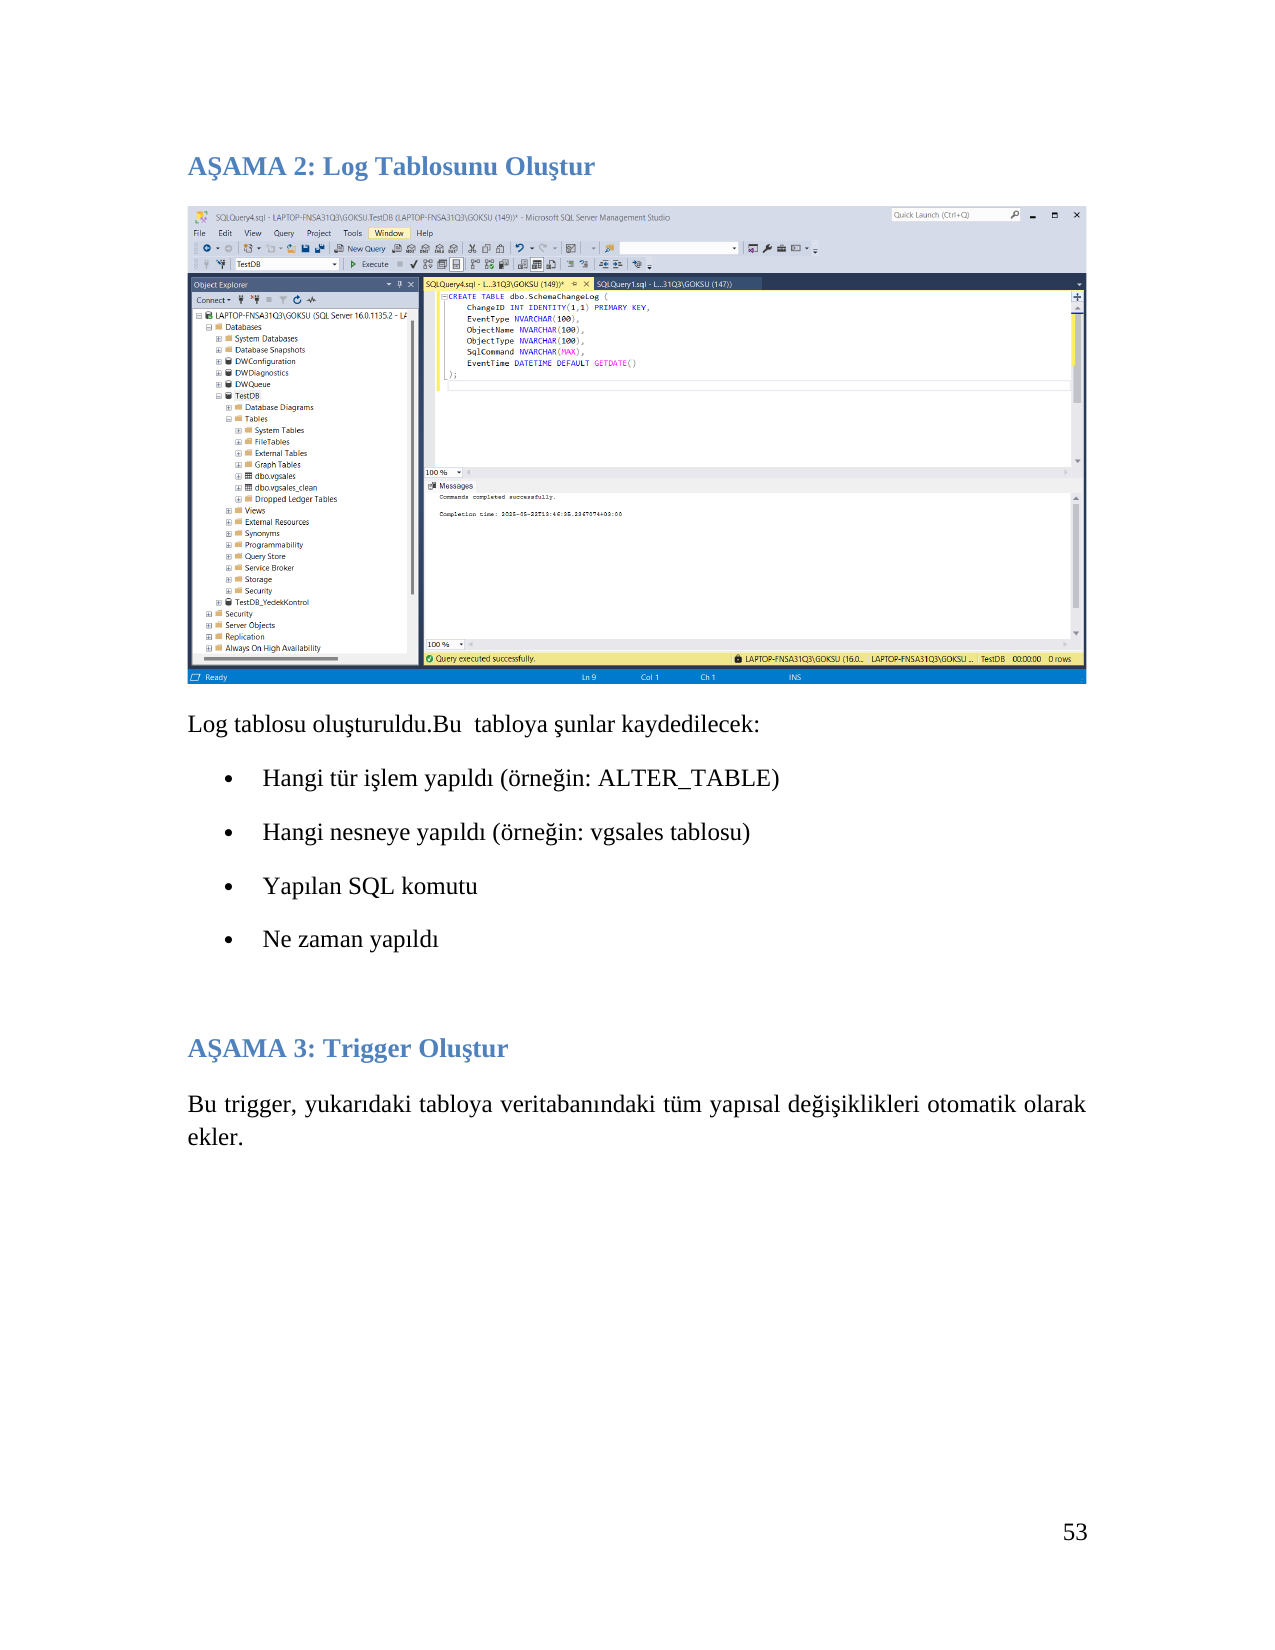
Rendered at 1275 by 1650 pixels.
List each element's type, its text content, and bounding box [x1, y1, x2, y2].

list Hangi tür işlem yapıldı (örneğin: ALTER_TABLE) [225, 763, 1087, 792]
picture [187, 206, 1087, 684]
subtitle AŞAMA 3: Trigger Oluştur [187, 1032, 1087, 1063]
subtitle AŞAMA 2: Log Tablosunu Oluştur [187, 150, 1087, 181]
text Bu trigger, yukarıdaki tabloya veritabanındaki tüm yapısal değişiklikleri otomatik olarak ekler. [187, 1089, 1087, 1151]
list Hangi nesneye yapıldı (örneğin: vgsales tablosu) [225, 817, 1087, 846]
list Yapılan SQL komutu [225, 871, 1087, 899]
list Ne zaman yapıldı [225, 924, 1087, 953]
text Log tablosu oluşturuldu.Bu tabloya şunlar kaydedilecek: [187, 709, 1087, 738]
